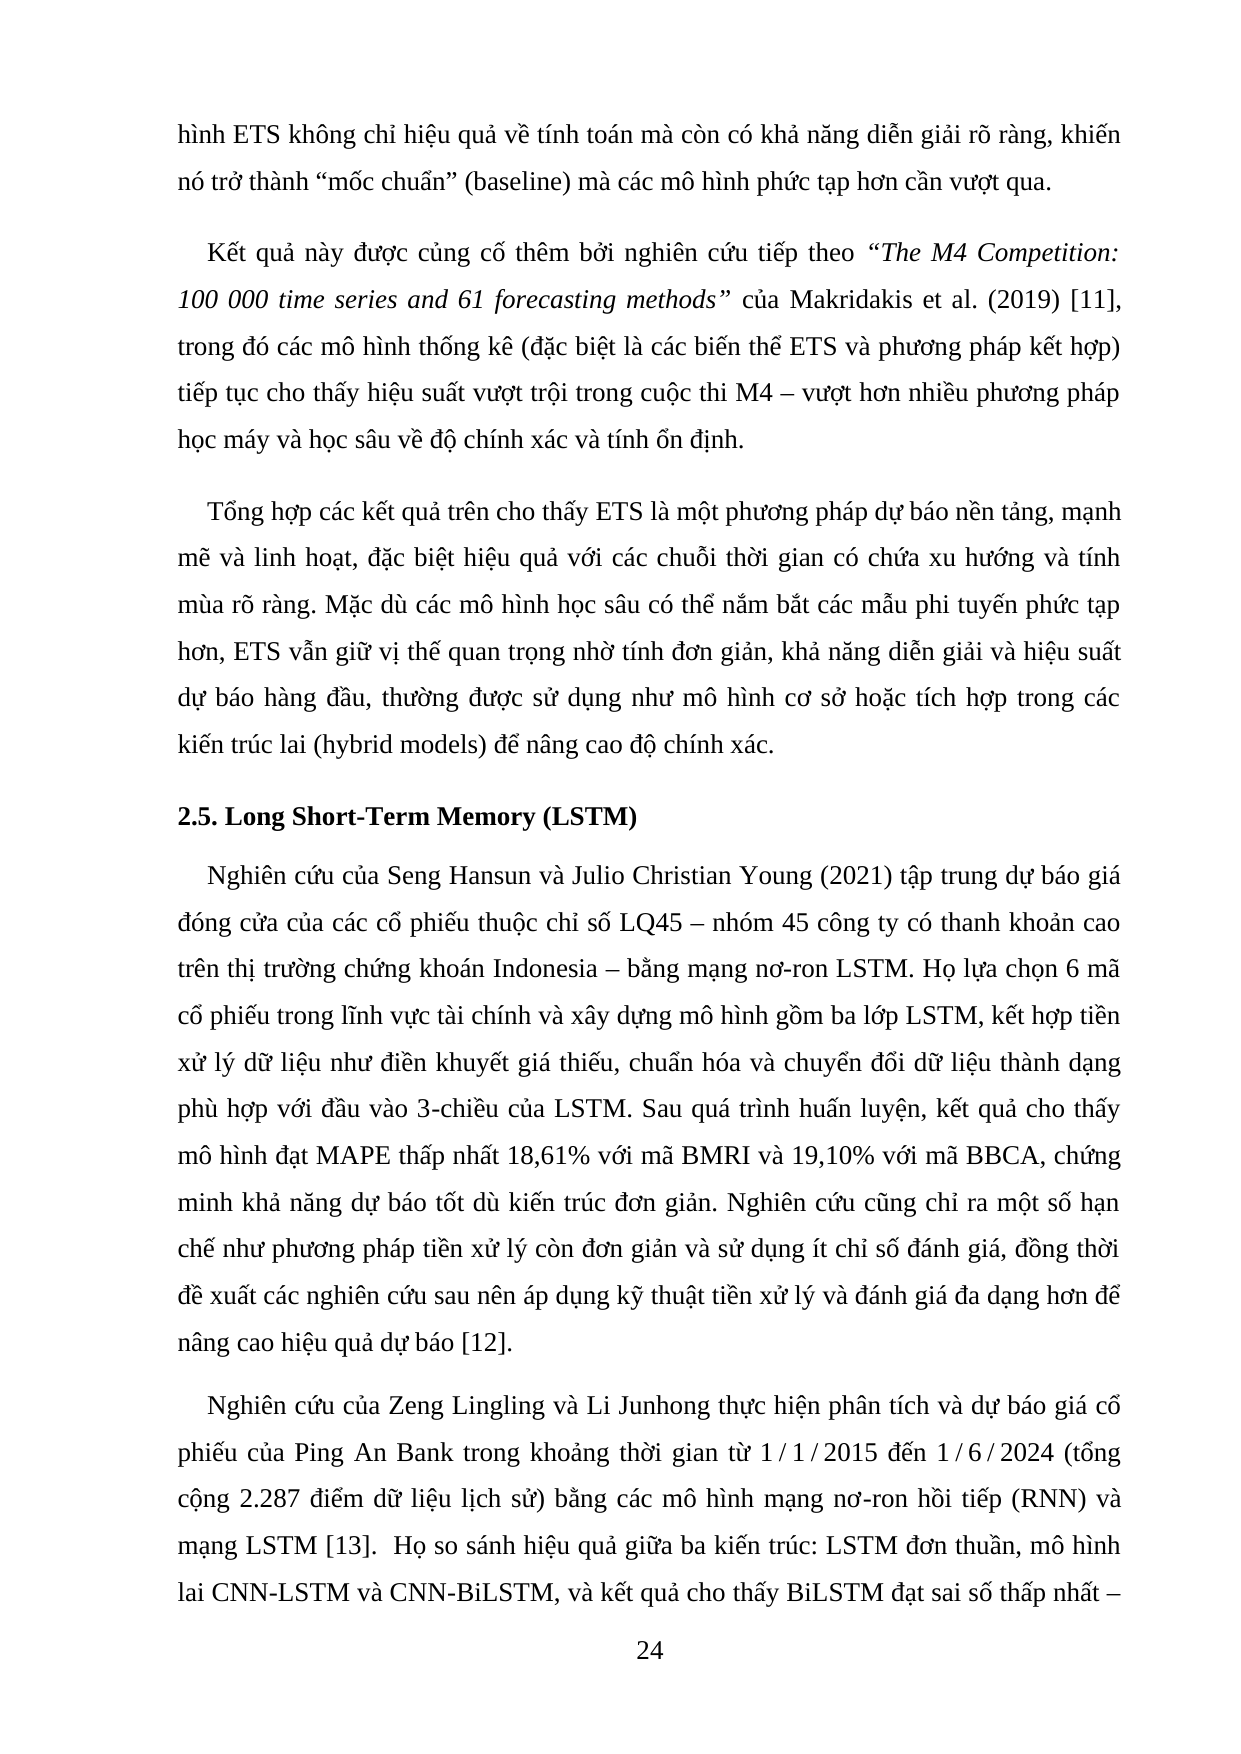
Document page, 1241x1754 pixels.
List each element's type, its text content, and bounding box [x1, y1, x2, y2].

text Nghiên cứu của Seng Hansun và Julio Christian Young (2021) tập trung dự báo giá đóng cửa của các cổ phiếu thuộc chỉ số LQ45 – nhóm 45 công ty có thanh khoản cao trên thị trường chứng khoán Indonesia – bằng mạng nơ-ron LSTM. Họ lựa chọn 6 mã cổ phiếu trong lĩnh vực tài chính và xây dựng mô hình gồm ba lớp LSTM, kết hợp tiền xử lý dữ liệu như điền khuyết giá thiếu, chuẩn hóa và chuyển đổi dữ liệu thành dạng phù hợp với đầu vào 3‑chiều của LSTM. Sau quá trình huấn luyện, kết quả cho thấy mô hình đạt MAPE thấp nhất 18,61% với mã BMRI và 19,10% với mã BBCA, chứng minh khả năng dự báo tốt dù kiến trúc đơn giản. Nghiên cứu cũng chỉ ra một số hạn chế như phương pháp tiền xử lý còn đơn giản và sử dụng ít chỉ số đánh giá, đồng thời đề xuất các nghiên cứu sau nên áp dụng kỹ thuật tiền xử lý và đánh giá đa dạng hơn để nâng cao hiệu quả dự báo [12]. [177, 859, 1122, 1357]
subtitle 2.5. Long Short-Term Memory (LSTM) [177, 800, 1122, 831]
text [177, 118, 1122, 196]
text Kết quả này được củng cố thêm bởi nghiên cứu tiếp theo “The M4 Competition: 100 000 time series and 61 forecasting methods” của Makridakis et al. (2019) [11], trong đó các mô hình thống kê (đặc biệt là các biến thể ETS và phương pháp kết hợp) tiếp tục cho thấy hiệu suất vượt trội trong cuộc thi M4 – vượt hơn nhiều phương pháp học máy và học sâu về độ chính xác và tính ổn định. [177, 236, 1122, 454]
text Tổng hợp các kết quả trên cho thấy ETS là một phương pháp dự báo nền tảng, mạnh mẽ và linh hoạt, đặc biệt hiệu quả với các chuỗi thời gian có chứa xu hướng và tính mùa rõ ràng. Mặc dù các mô hình học sâu có thể nắm bắt các mẫu phi tuyến phức tạp hơn, ETS vẫn giữ vị thế quan trọng nhờ tính đơn giản, khả năng diễn giải và hiệu suất dự báo hàng đầu, thường được sử dụng như mô hình cơ sở hoặc tích hợp trong các kiến trúc lai (hybrid models) để nâng cao độ chính xác. [177, 495, 1122, 759]
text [177, 1389, 1122, 1607]
